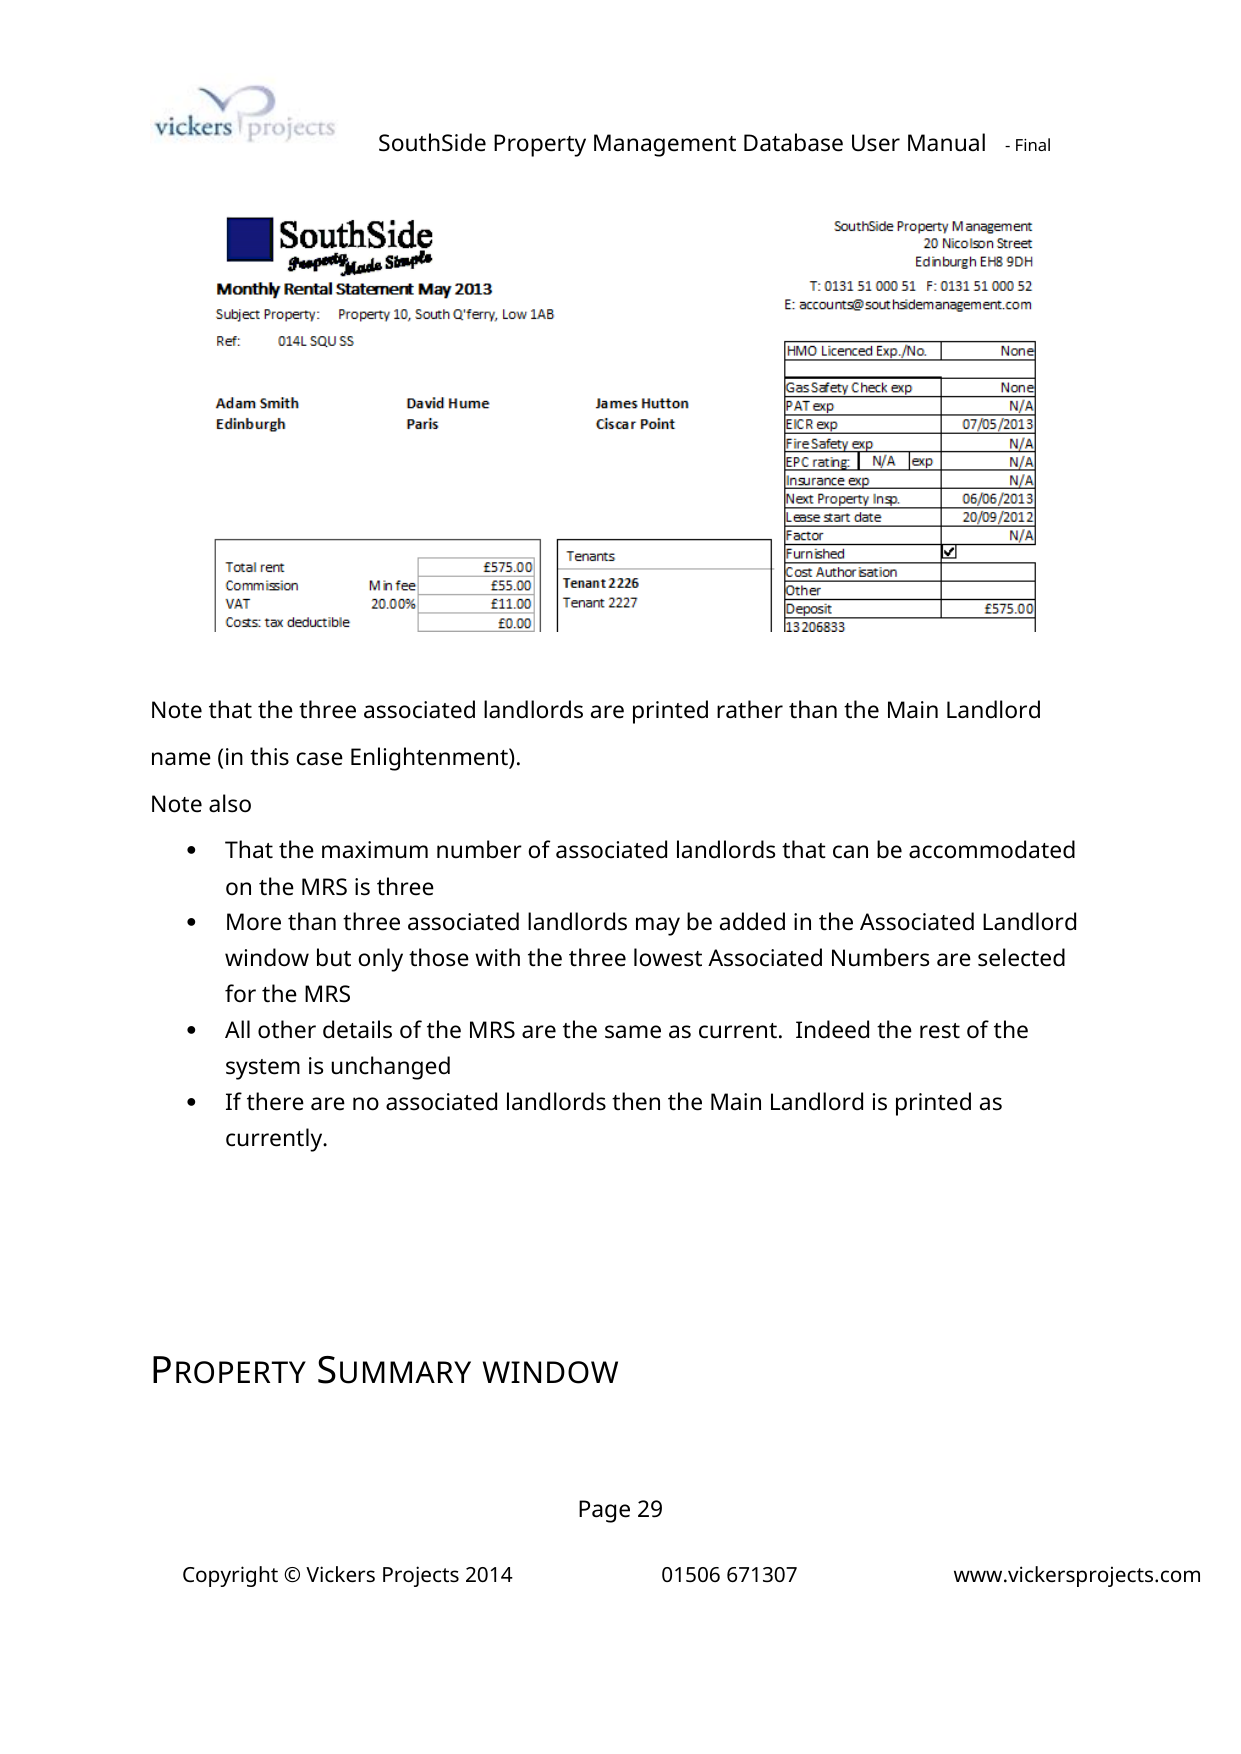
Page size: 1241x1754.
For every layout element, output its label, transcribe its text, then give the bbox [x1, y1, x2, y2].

list Note that the three associated landlords are printed rather than the Main Landlord name (in this case Enlightenment). [150, 694, 1090, 772]
picture [150, 73, 343, 152]
picture [150, 192, 1090, 632]
list That the maximum number of associated landlords that can be accommodated on the MRS is three [187, 834, 1090, 902]
subtitle Property Summary window [150, 1343, 1090, 1394]
list More than three associated landlords may be added in the Associated Landlord window but only those with the three lowest Associated Numbers are selected for the MRS [187, 906, 1090, 1009]
list If there are no associated landlords then the Main Landlord is printed as currently. [187, 1086, 1090, 1153]
list All other details of the MRS are the same as current. Indeed the rest of the system is unchanged [187, 1014, 1090, 1081]
list Note also [150, 788, 1090, 819]
